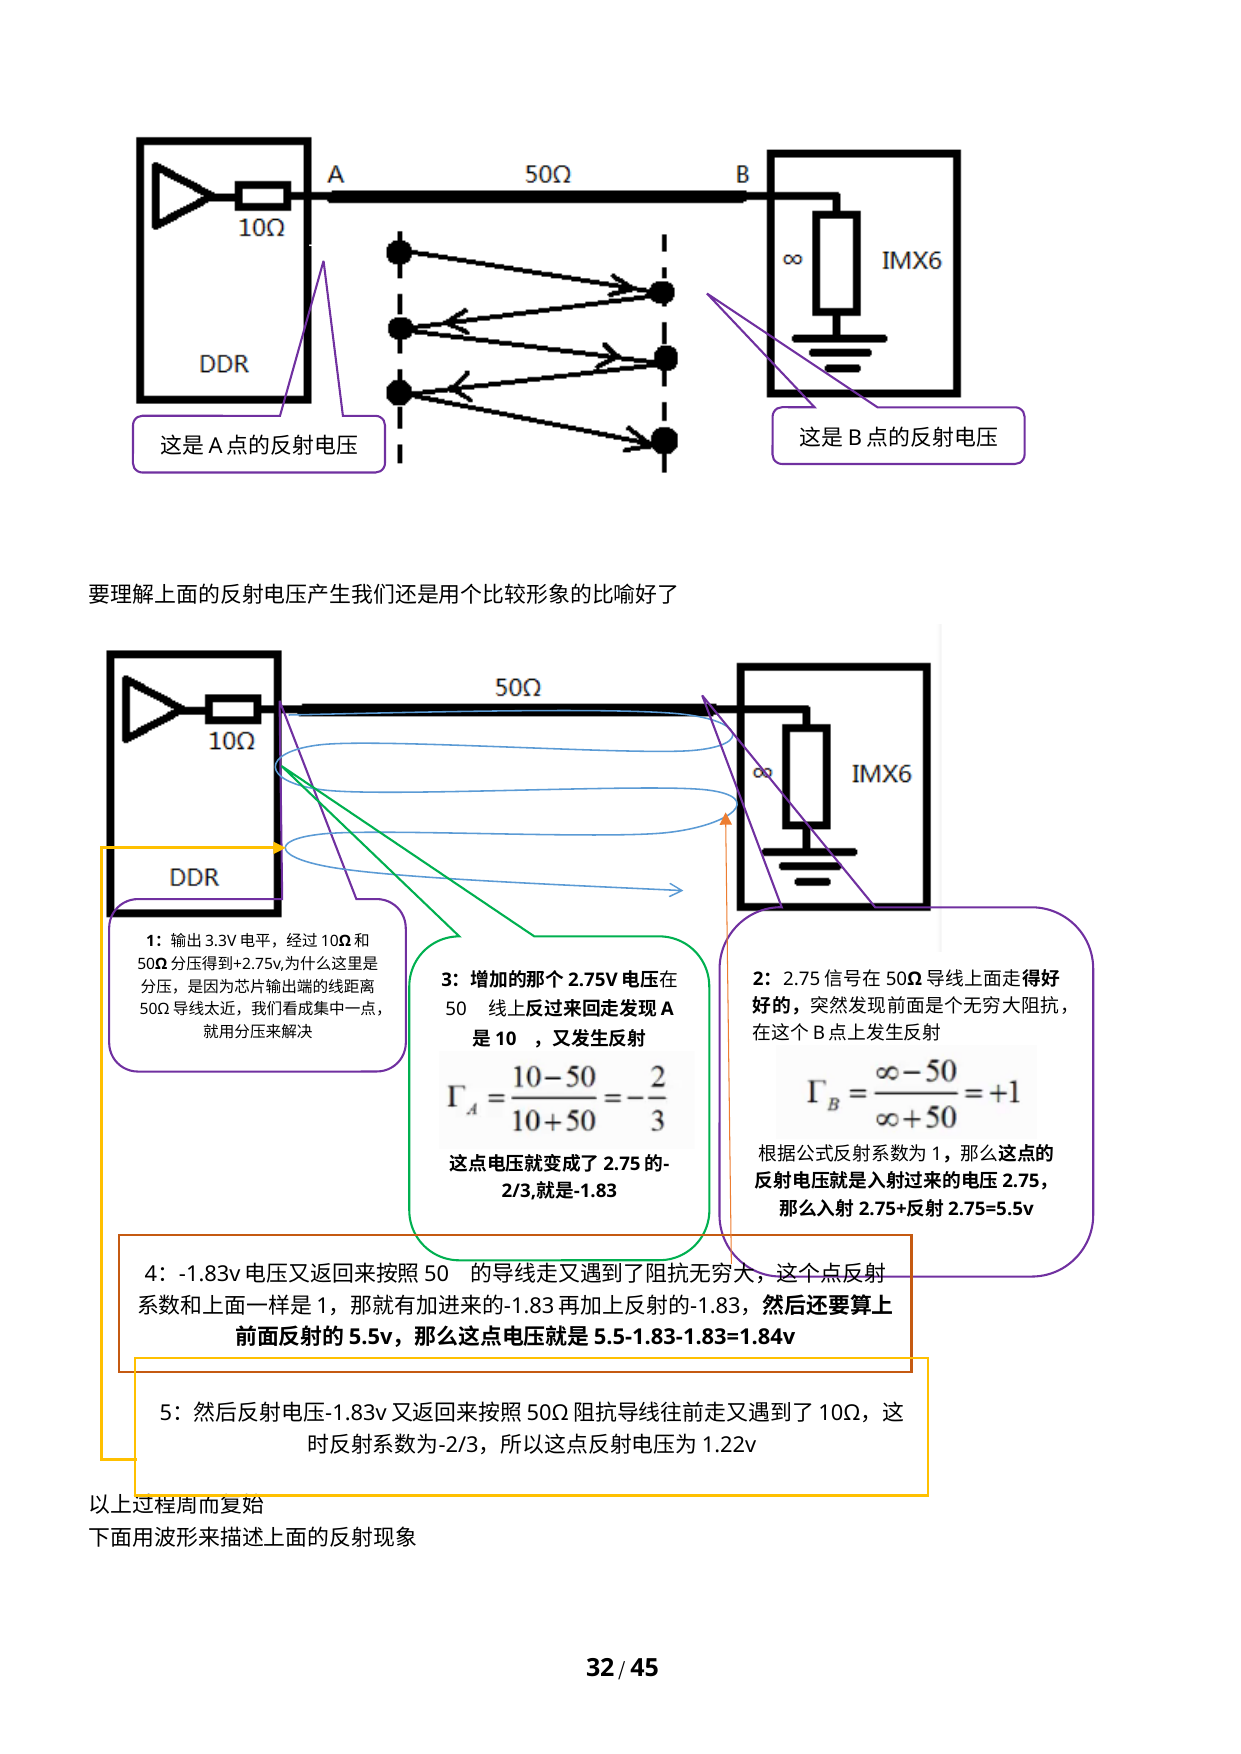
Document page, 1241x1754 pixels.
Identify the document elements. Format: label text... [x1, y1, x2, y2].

picture [721, 305, 980, 462]
picture [333, 834, 390, 873]
picture [301, 744, 779, 934]
picture [322, 789, 736, 834]
picture [723, 738, 942, 952]
picture [281, 710, 296, 754]
picture [287, 835, 342, 867]
picture [111, 850, 404, 952]
picture [282, 779, 328, 846]
text 以上过程周而复始 [89, 1487, 1152, 1519]
picture [399, 876, 693, 952]
picture [103, 849, 281, 952]
picture [88, 92, 980, 509]
text 要理解上面的反射电压产生我们还是用个比较形象的比喻好了 [89, 577, 1152, 609]
picture [282, 769, 295, 782]
picture [282, 751, 309, 782]
picture [776, 1045, 1037, 1139]
picture [88, 624, 942, 952]
picture [356, 834, 442, 877]
picture [438, 1051, 695, 1149]
text 下面用波形来描述上面的反射现象 [89, 1519, 1152, 1552]
picture [347, 871, 455, 952]
picture [708, 706, 720, 721]
picture [299, 780, 307, 786]
picture [317, 792, 374, 831]
picture [323, 809, 346, 832]
picture [714, 722, 731, 743]
picture [386, 821, 726, 952]
